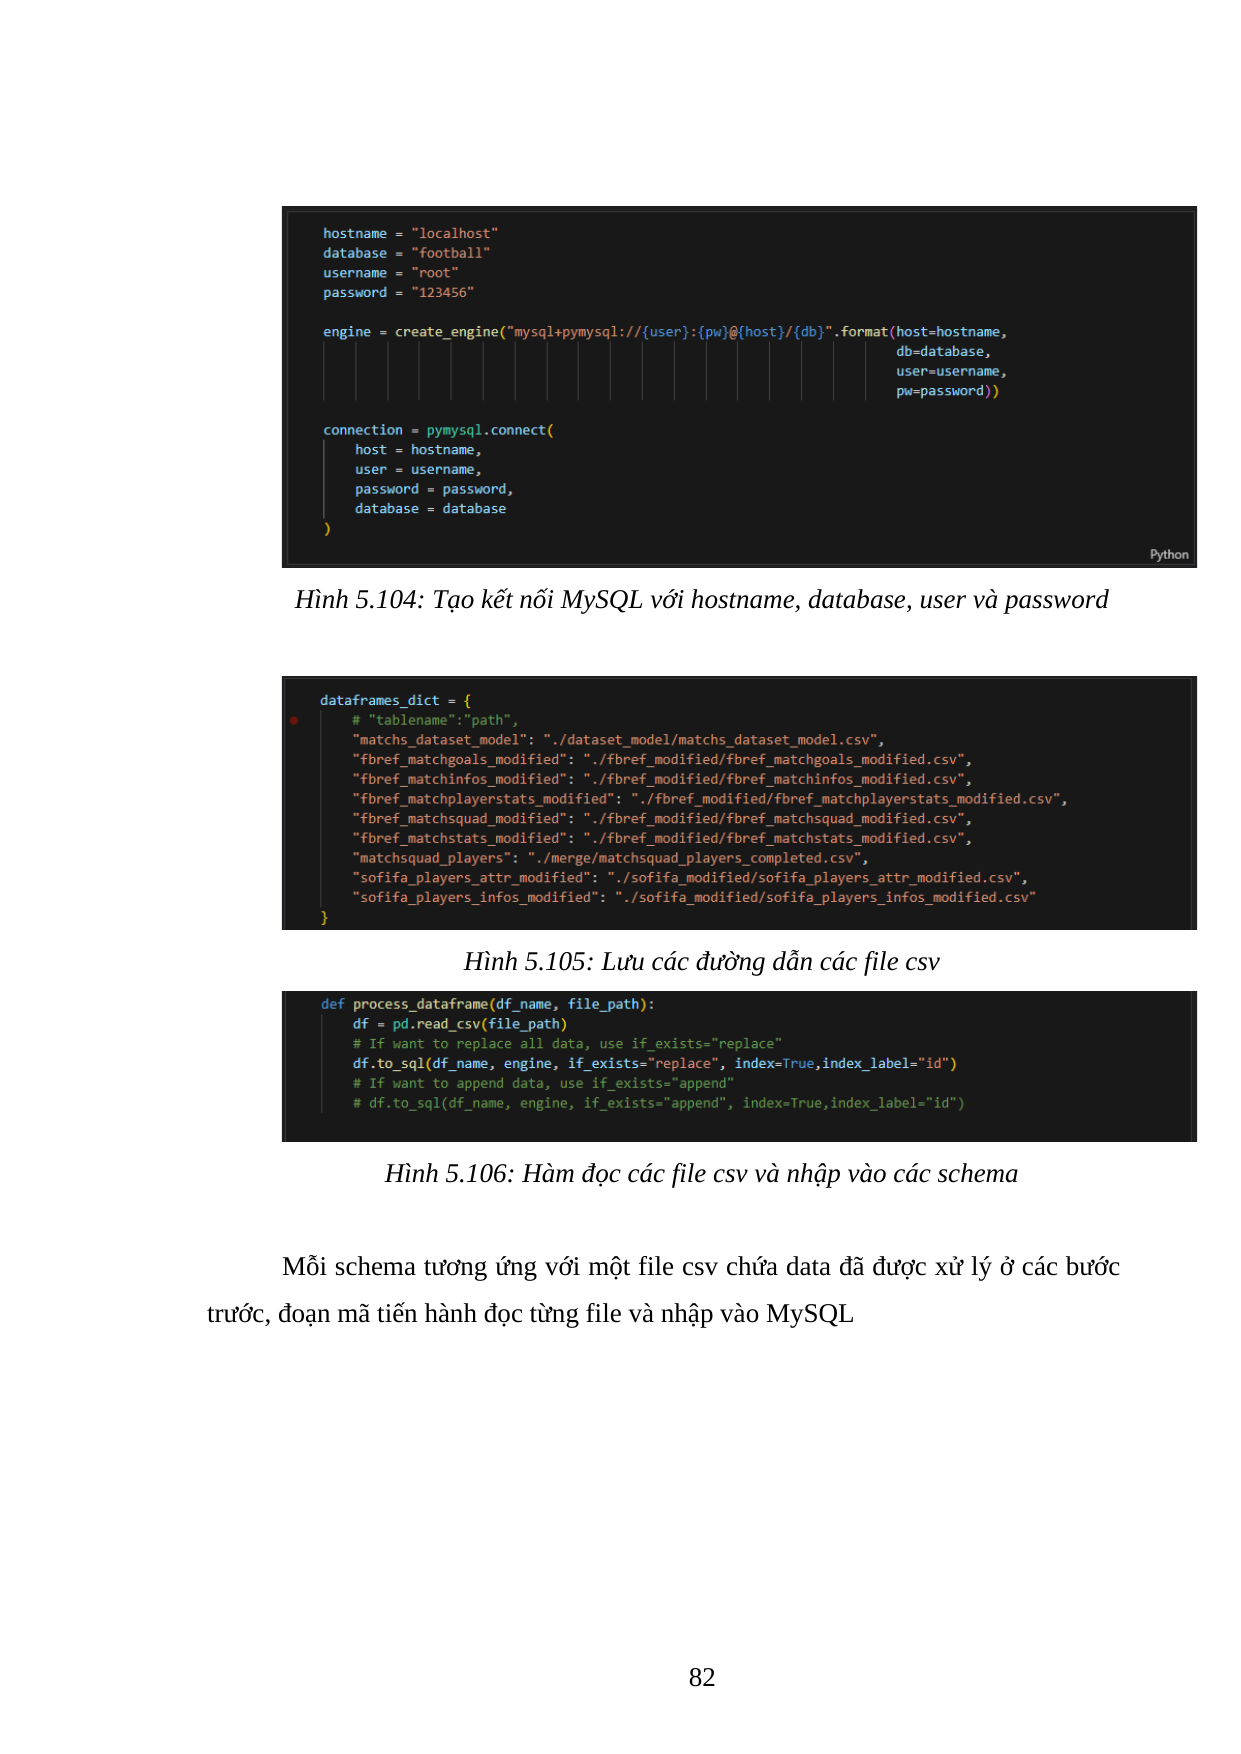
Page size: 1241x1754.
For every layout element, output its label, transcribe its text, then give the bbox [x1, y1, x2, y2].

picture [281, 206, 1198, 568]
picture [281, 991, 1198, 1142]
text Mỗi schema tương ứng với một file csv chứa data đã được xử lý ở các bước trước, đoạn mã tiến hành đọc từng file và nhập vào MySQL [207, 1250, 1122, 1328]
text Hình 5.105: Lưu các đường dẫn các file csv [207, 945, 1122, 976]
text Hình 5.106: Hàm đọc các file csv và nhập vào các schema [207, 1157, 1122, 1188]
text Hình 5.104: Tạo kết nối MySQL với hostname, database, user và password [207, 583, 1122, 614]
picture [281, 676, 1198, 930]
